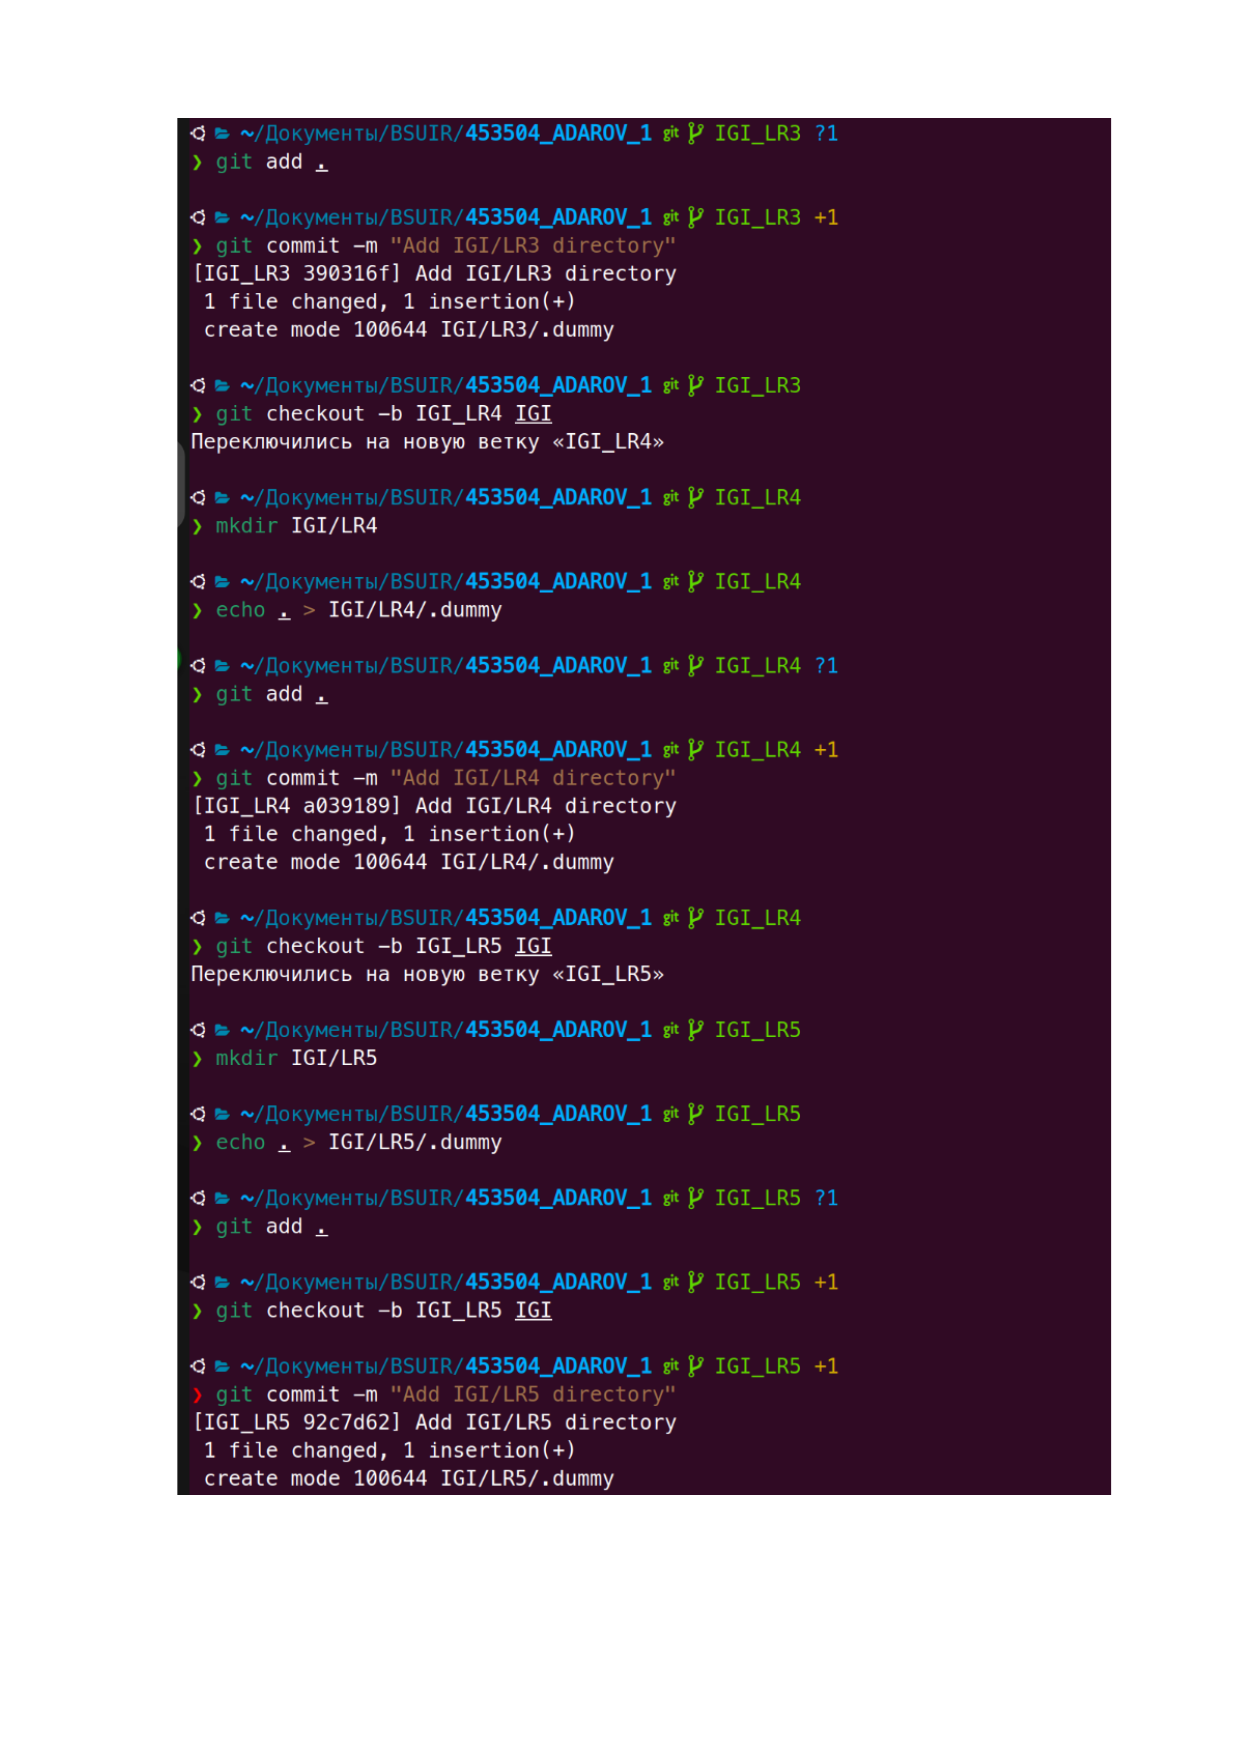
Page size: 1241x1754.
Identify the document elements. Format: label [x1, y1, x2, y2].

picture [177, 118, 1112, 1495]
